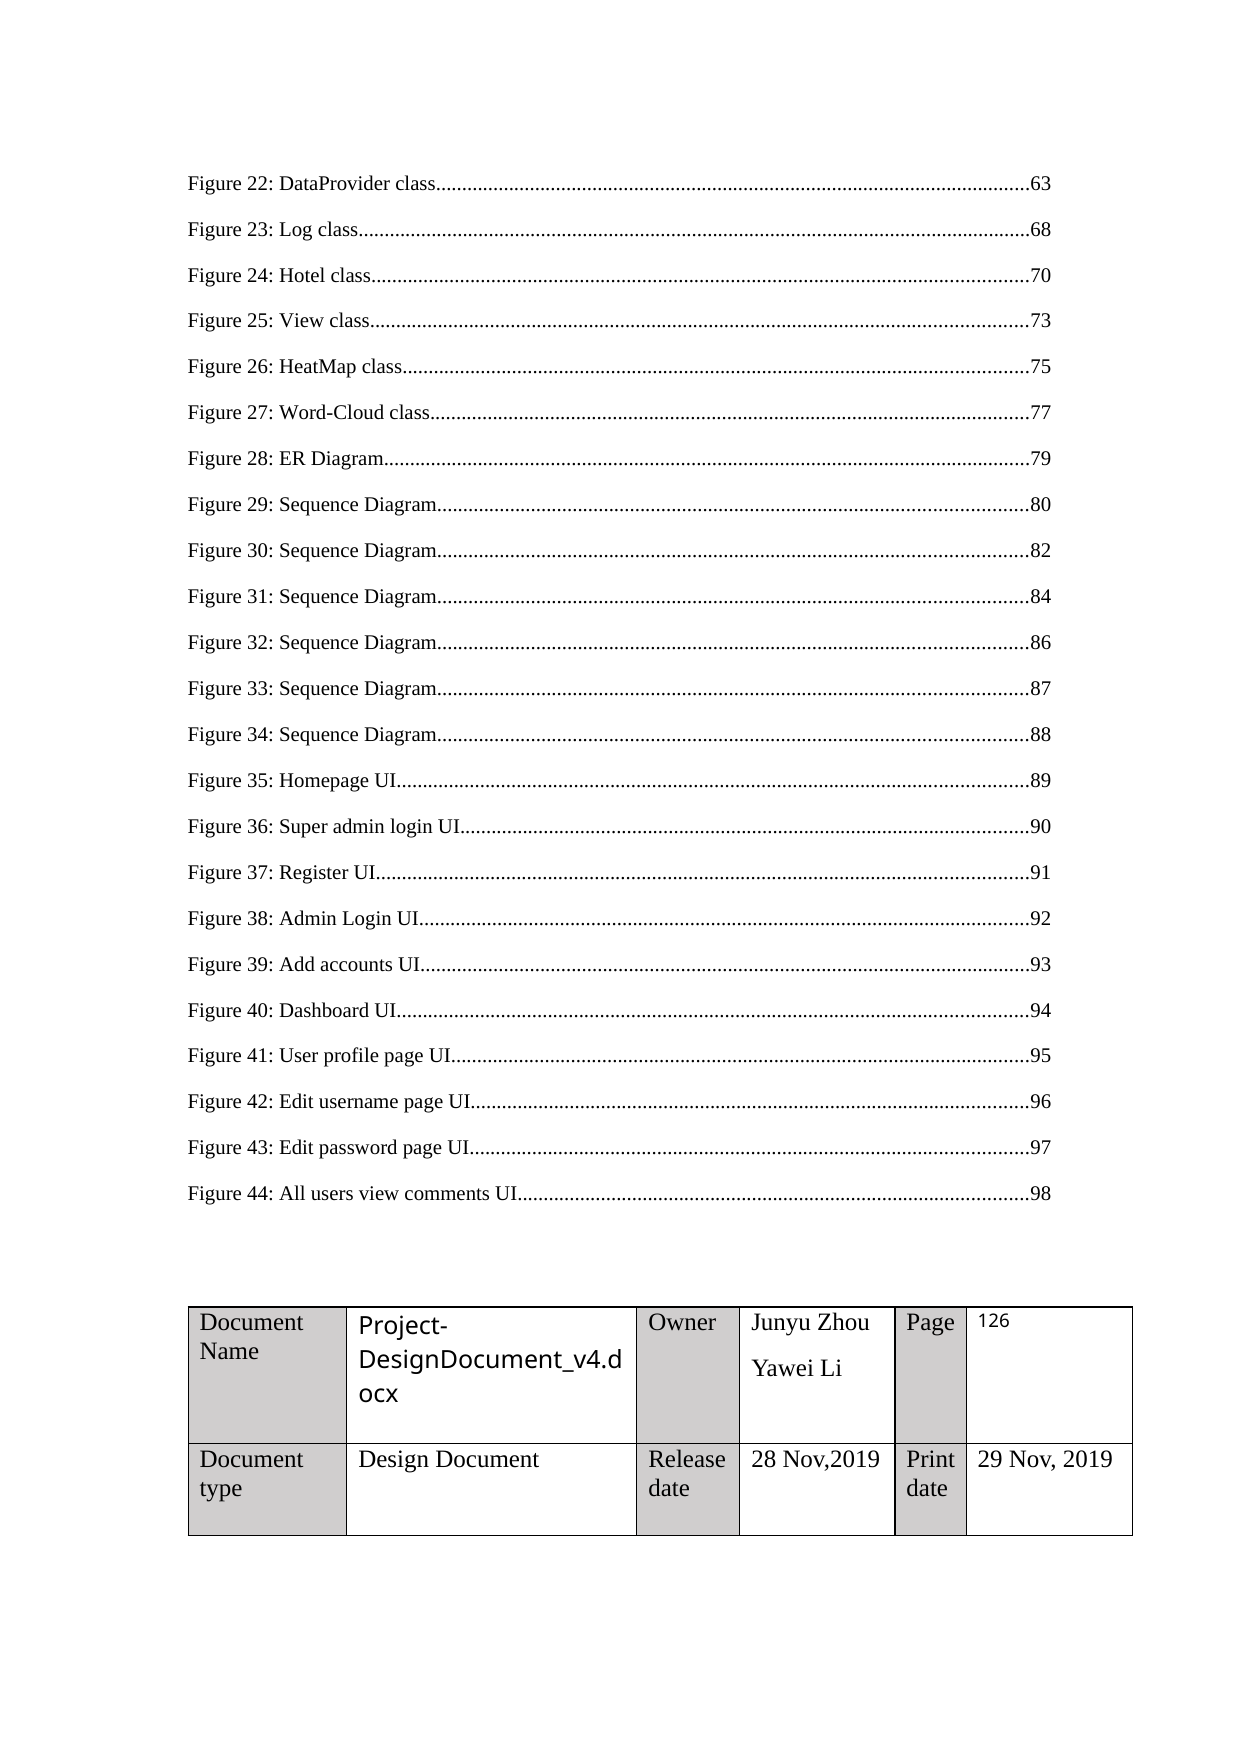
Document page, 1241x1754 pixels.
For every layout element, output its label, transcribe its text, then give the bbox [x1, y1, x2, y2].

text Figure 36: Super admin login UI 90 [187, 809, 1053, 843]
text Figure 39: Add accounts UI 93 [187, 947, 1053, 981]
text Figure 24: Hotel class 70 [187, 258, 1053, 292]
text Figure 41: User profile page UI 95 [187, 1038, 1053, 1072]
text Figure 34: Sequence Diagram 88 [187, 717, 1053, 751]
text Figure 42: Edit username page UI 96 [187, 1084, 1053, 1118]
text Figure 25: View class 73 [187, 303, 1053, 337]
text Figure 37: Register UI 91 [187, 855, 1053, 889]
text Figure 38: Admin Login UI 92 [187, 901, 1053, 935]
text Figure 27: Word-Cloud class 77 [187, 395, 1053, 429]
text Figure 44: All users view comments UI 98 [187, 1176, 1053, 1210]
text Figure 30: Sequence Diagram 82 [187, 533, 1053, 567]
text Figure 35: Homepage UI 89 [187, 763, 1053, 797]
text Figure 26: HeatMap class 75 [187, 349, 1053, 383]
text Figure 31: Sequence Diagram 84 [187, 579, 1053, 613]
text Figure 32: Sequence Diagram 86 [187, 625, 1053, 659]
text Figure 40: Dashboard UI 94 [187, 993, 1053, 1027]
text Figure 23: Log class 68 [187, 212, 1053, 246]
text Figure 43: Edit password page UI 97 [187, 1130, 1053, 1164]
text Figure 22: DataProvider class 63 [187, 166, 1053, 200]
text Figure 28: ER Diagram 79 [187, 441, 1053, 475]
text Figure 29: Sequence Diagram 80 [187, 487, 1053, 521]
text Figure 33: Sequence Diagram 87 [187, 671, 1053, 705]
